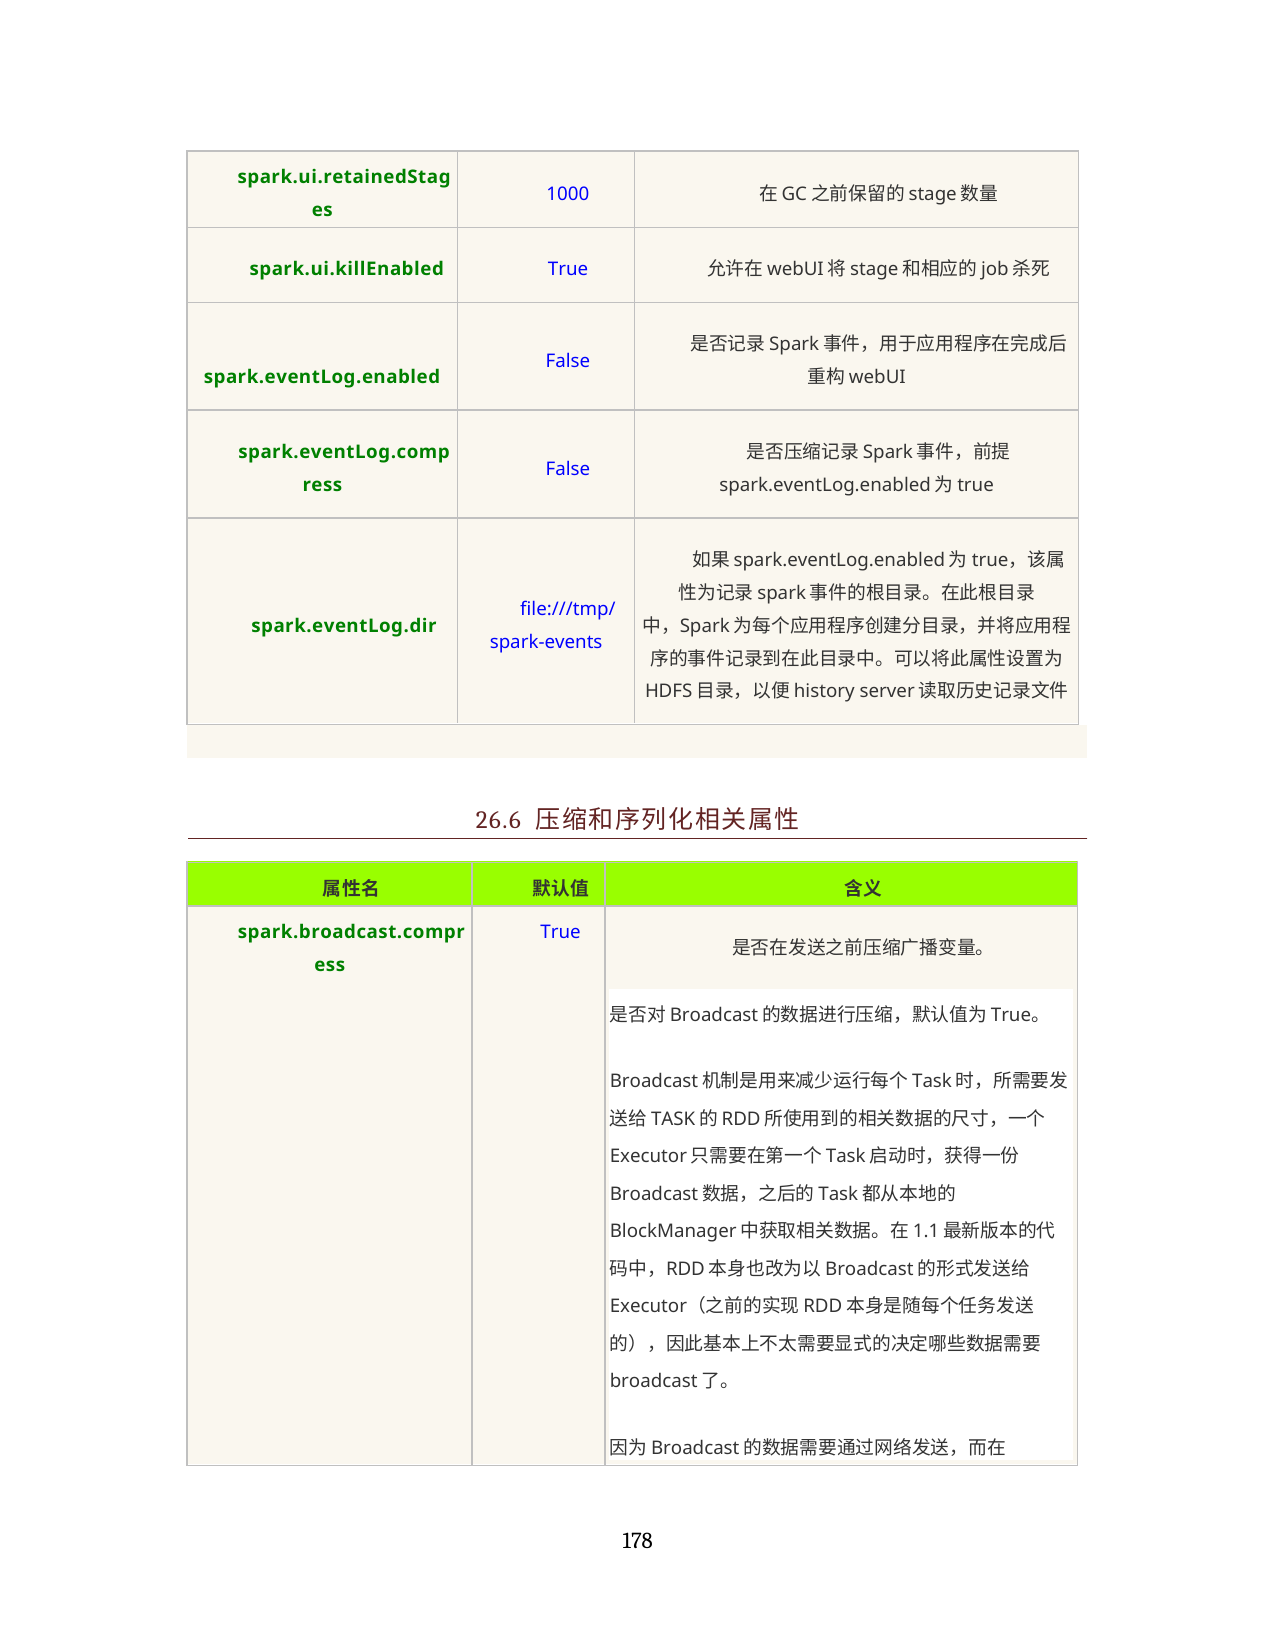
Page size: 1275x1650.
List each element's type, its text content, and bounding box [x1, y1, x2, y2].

table_header 含义 [606, 863, 1077, 905]
table_cell spark.ui.retainedStages [188, 152, 457, 227]
table_cell 是否压缩记录Spark事件，前提spark.eventLog.enabled为true [635, 411, 1078, 517]
table_cell spark.eventLog.compress [188, 411, 457, 517]
table_cell 1000 [458, 152, 634, 227]
table_header 属性名 [188, 863, 471, 905]
table_cell spark.eventLog.enabled [188, 303, 457, 409]
table_cell False [458, 303, 634, 409]
table_cell 是否记录Spark事件，用于应用程序在完成后重构webUI [635, 303, 1078, 409]
table_header 默认值 [473, 863, 604, 905]
table_cell True [473, 907, 604, 1464]
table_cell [188, 907, 471, 1464]
table_cell 允许在webUI将stage和相应的job杀死 [635, 228, 1078, 302]
subtitle 压缩和序列化相关属性 [187, 799, 1087, 839]
table_cell spark.ui.killEnabled [188, 228, 457, 302]
table_cell False [458, 411, 634, 517]
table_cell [606, 907, 1077, 1464]
table_cell 在GC之前保留的stage数量 [635, 152, 1078, 227]
table_cell file:///tmp/spark-events [458, 519, 634, 723]
table_cell True [458, 228, 634, 302]
table_cell spark.eventLog.dir [188, 519, 457, 723]
table_cell 如果spark.eventLog.enabled为 true，该属性为记录spark事件的根目录。在此根目录中，Spark为每个应用程序创建分目录，并将应用程序的事件记录到在此目录中。可以将此属性设置为HDFS目录，以便history server读取历史记录文件 [635, 519, 1078, 723]
